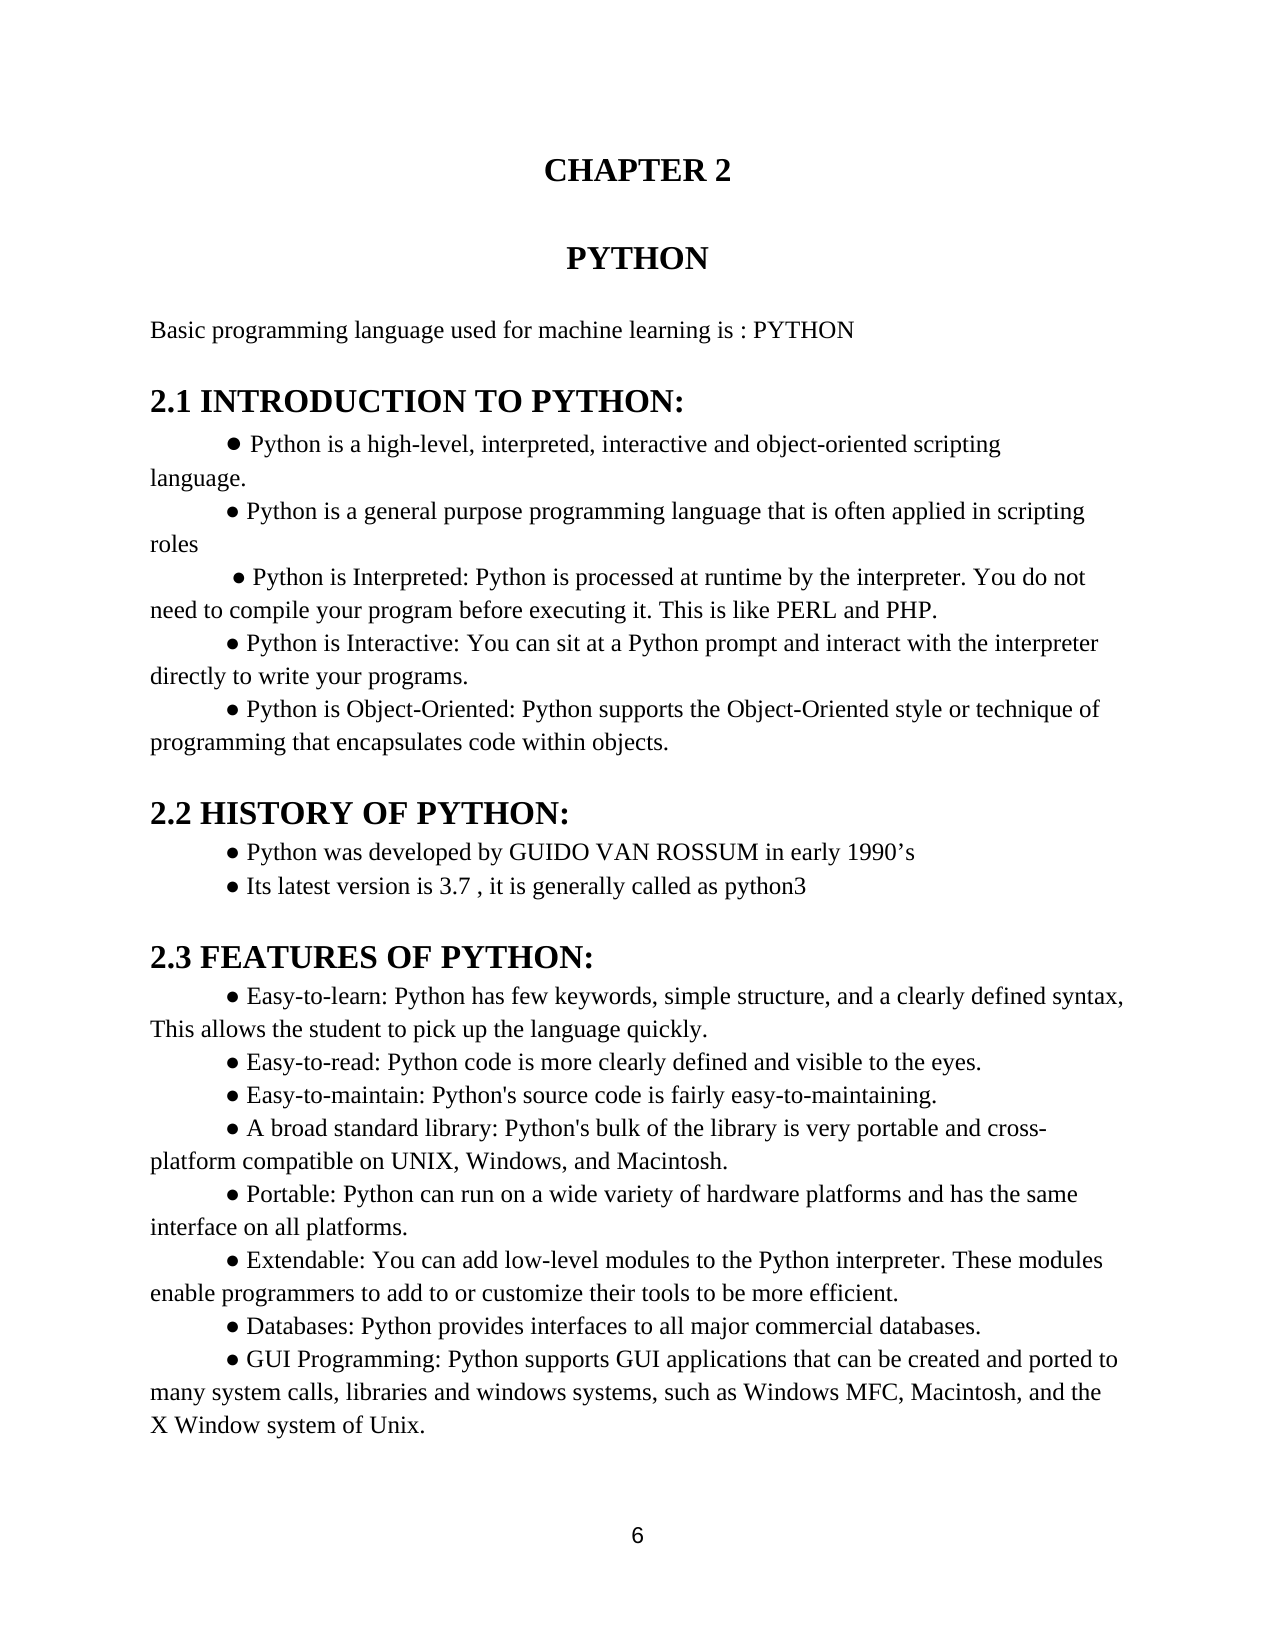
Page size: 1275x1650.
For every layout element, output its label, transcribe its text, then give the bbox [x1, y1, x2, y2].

text CHAPTER 2 [150, 150, 1125, 188]
text ● Easy-to-learn: Python has few keywords, simple structure, and a clearly defined syntax, This allows the student to pick up the language quickly. [150, 981, 1125, 1043]
text 2.2 HISTORY OF PYTHON: [150, 793, 1125, 832]
text ● Easy-to-read: Python code is more clearly defined and visible to the eyes. [150, 1047, 1125, 1076]
text ● Databases: Python provides interfaces to all major commercial databases. [150, 1311, 1125, 1340]
text ● Python was developed by GUIDO VAN ROSSUM in early 1990’s [150, 837, 1125, 866]
text ● GUI Programming: Python supports GUI applications that can be created and ported to many system calls, libraries and windows systems, such as Windows MFC, Macintosh, and the X Window system of Unix. [150, 1344, 1125, 1439]
text ● A broad standard library: Python's bulk of the library is very portable and cross-platform compatible on UNIX, Windows, and Macintosh. [150, 1113, 1125, 1175]
text ● Easy-to-maintain: Python's source code is fairly easy-to-maintaining. [150, 1080, 1125, 1109]
text 2.1 INTRODUCTION TO PYTHON: [150, 381, 1125, 419]
text ● Python is a general purpose programming language that is often applied in scripting roles [150, 496, 1125, 558]
text 2.3 FEATURES OF PYTHON: [150, 937, 1125, 976]
text ● Python is Object-Oriented: Python supports the Object-Oriented style or technique of programming that encapsulates code within objects. [150, 694, 1125, 756]
text PYTHON [150, 238, 1125, 276]
text ● Its latest version is 3.7 , it is generally called as python3 [150, 871, 1125, 900]
text ● Python is Interpreted: Python is processed at runtime by the interpreter. You do not need to compile your program before executing it. This is like PERL and PHP. [150, 562, 1125, 624]
text Basic programming language used for machine learning is : PYTHON [150, 315, 1125, 344]
text ● Extendable: You can add low-level modules to the Python interpreter. These modules enable programmers to add to or customize their tools to be more efficient. [150, 1245, 1125, 1307]
text ● Python is Interactive: You can sit at a Python prompt and interact with the interpreter directly to write your programs. [150, 628, 1125, 690]
text ● Python is a high-level, interpreted, interactive and object-oriented scripting language. [150, 425, 1125, 492]
text ● Portable: Python can run on a wide variety of hardware platforms and has the same interface on all platforms. [150, 1179, 1125, 1241]
